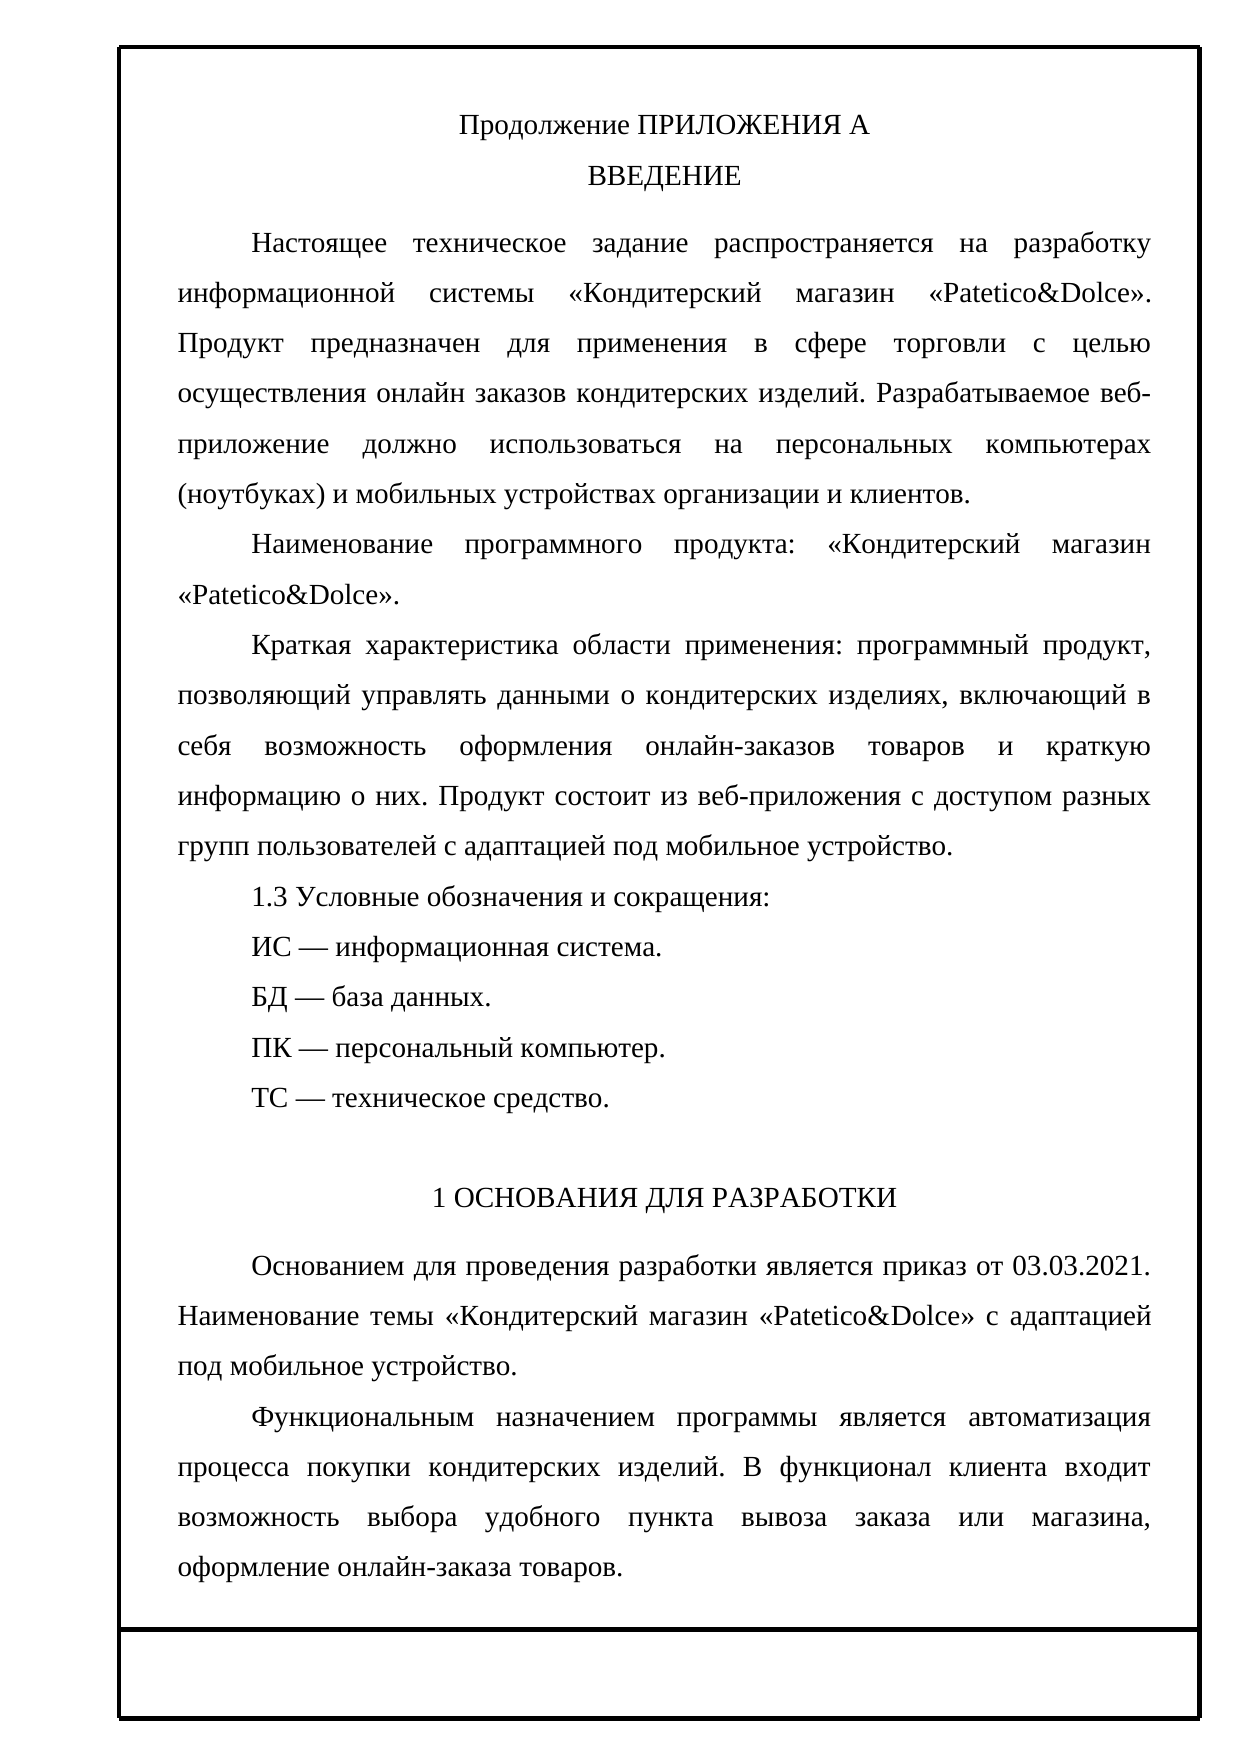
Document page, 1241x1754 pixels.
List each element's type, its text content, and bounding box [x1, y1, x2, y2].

text Продолжение ПРИЛОЖЕНИЯ А [177, 107, 1152, 141]
text ВВЕДЕНИЕ [177, 158, 1152, 191]
text Краткая характеристика области применения: программный продукт, позволяющий управлять данными о кондитерских изделиях, включающий в себя возможность оформления онлайн-заказов товаров и краткую информацию о них. Продукт состоит из веб-приложения с доступом разных групп пользователей с адаптацией под мобильное устройство. [177, 627, 1152, 862]
text ПК — персональный компьютер. [177, 1030, 1152, 1063]
text Настоящее техническое задание распространяется на разработку информационной системы «Кондитерский магазин «Patetico&Dolce». Продукт предназначен для применения в сфере торговли с целью осуществления онлайн заказов кондитерских изделий. Разрабатываемое веб-приложение должно использоваться на персональных компьютерах (ноутбуках) и мобильных устройствах организации и клиентов. [177, 225, 1152, 510]
text Основанием для проведения разработки является приказ от 03.03.2021. Наименование темы «Кондитерский магазин «Patetico&Dolce» с адаптацией под мобильное устройство. [177, 1248, 1152, 1382]
list ОСНОВАНИЯ ДЛЯ РАЗРАБОТКИ [177, 1181, 1152, 1214]
text Наименование программного продукта: «Кондитерский магазин «Patetico&Dolce». [177, 527, 1152, 610]
text БД — база данных. [177, 979, 1152, 1013]
text ТС — техническое средство. [177, 1080, 1152, 1113]
text 1.3 Условные обозначения и сокращения: [177, 879, 1152, 912]
text ИС — информационная система. [177, 929, 1152, 963]
text Функциональным назначением программы является автоматизация процесса покупки кондитерских изделий. В функционал клиента входит возможность выбора удобного пункта вывоза заказа или магазина, оформление онлайн-заказа товаров. [177, 1399, 1152, 1583]
